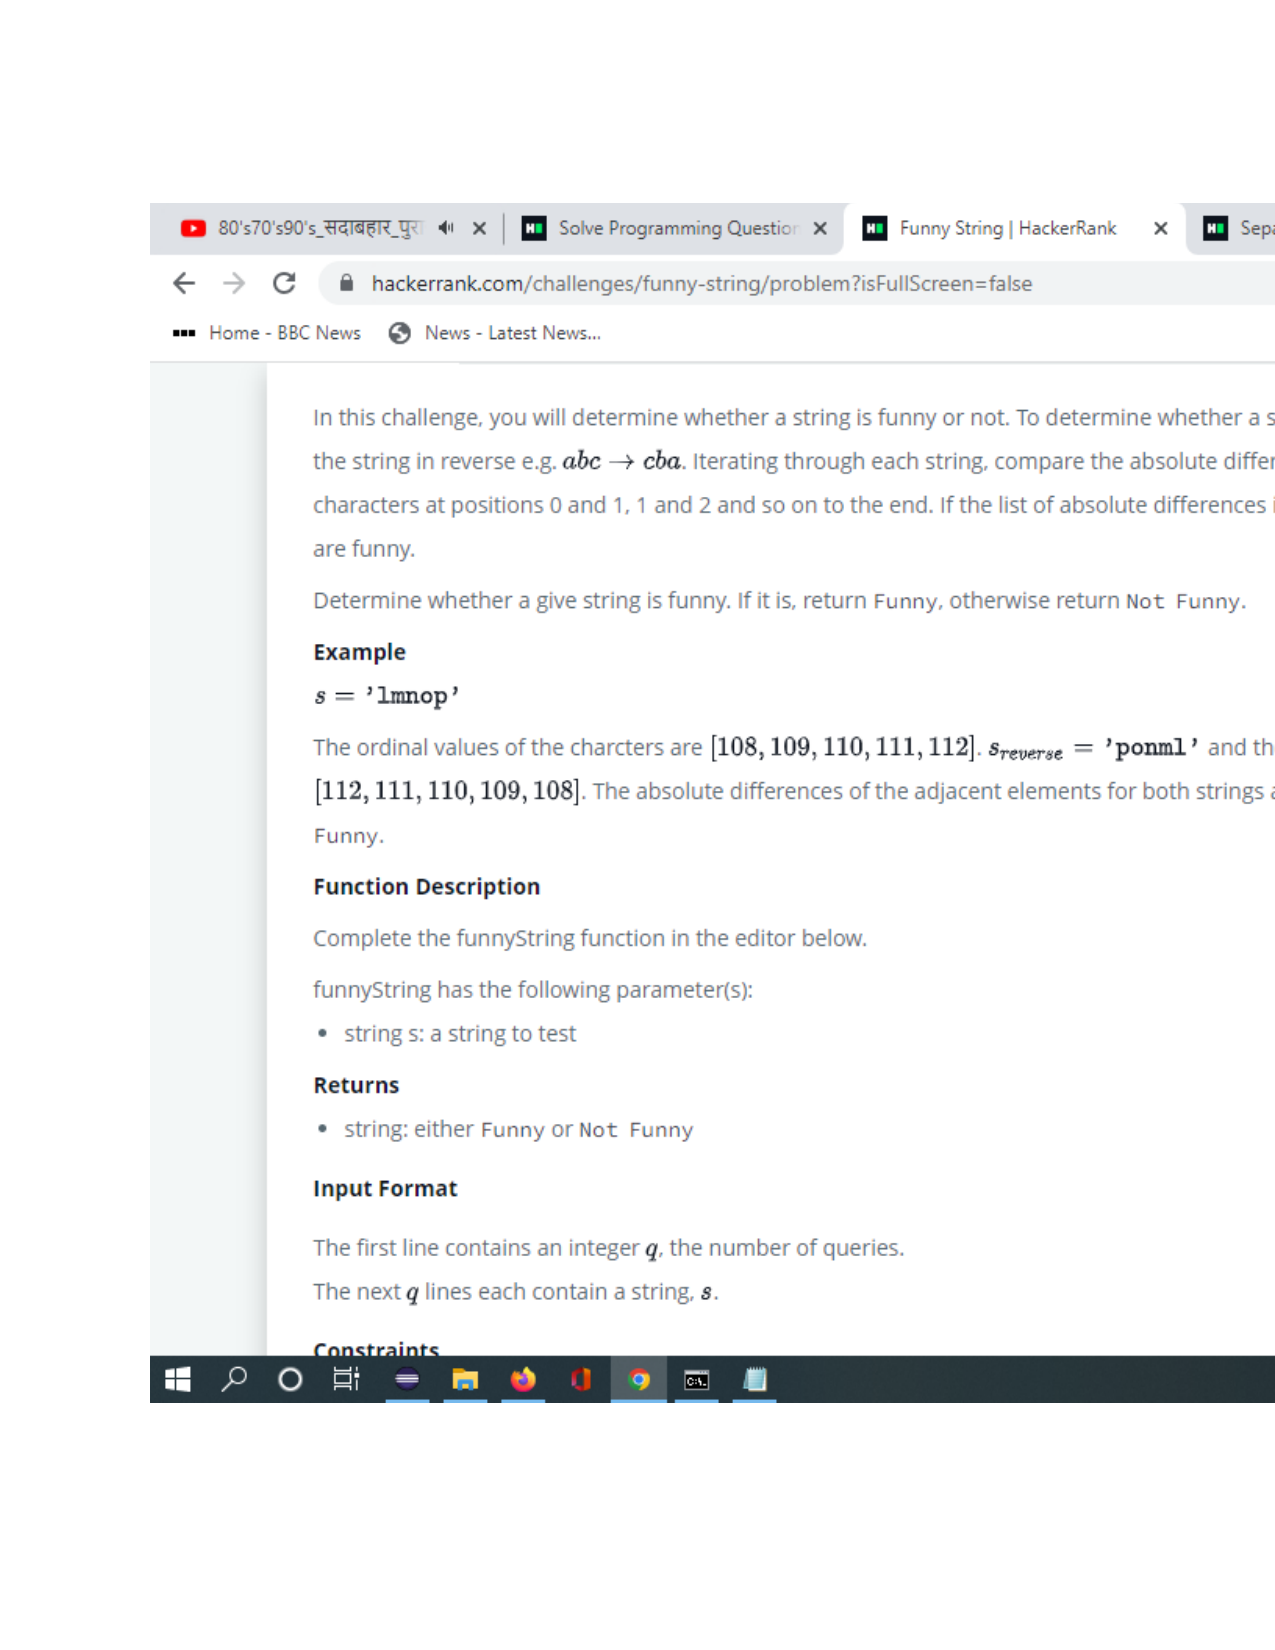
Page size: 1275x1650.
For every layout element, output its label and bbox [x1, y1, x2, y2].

picture [150, 203, 1275, 1403]
